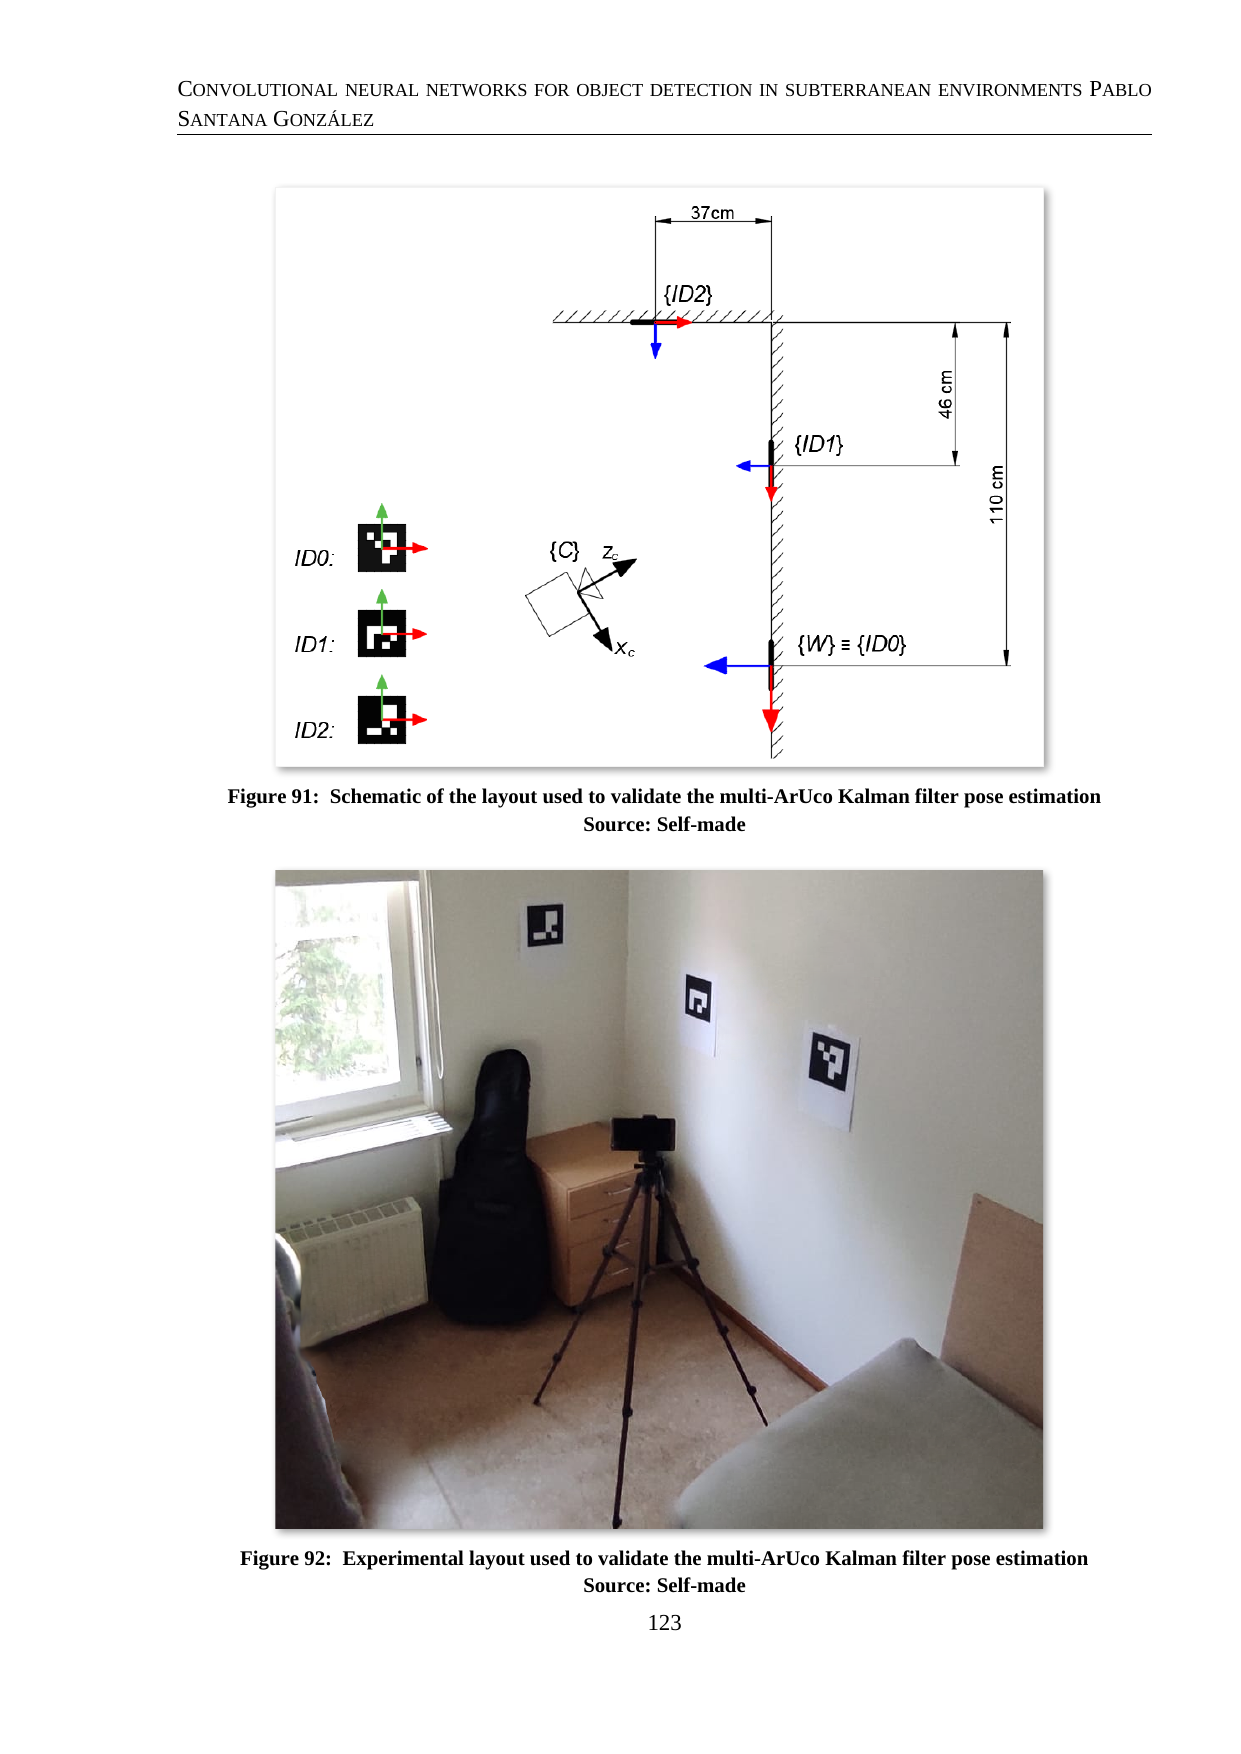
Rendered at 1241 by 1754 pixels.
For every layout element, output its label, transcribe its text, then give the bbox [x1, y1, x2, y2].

picture [276, 188, 1043, 766]
text Source: Self-made [177, 812, 1152, 836]
text Source: Self-made [177, 1573, 1152, 1597]
picture [275, 870, 1044, 1529]
